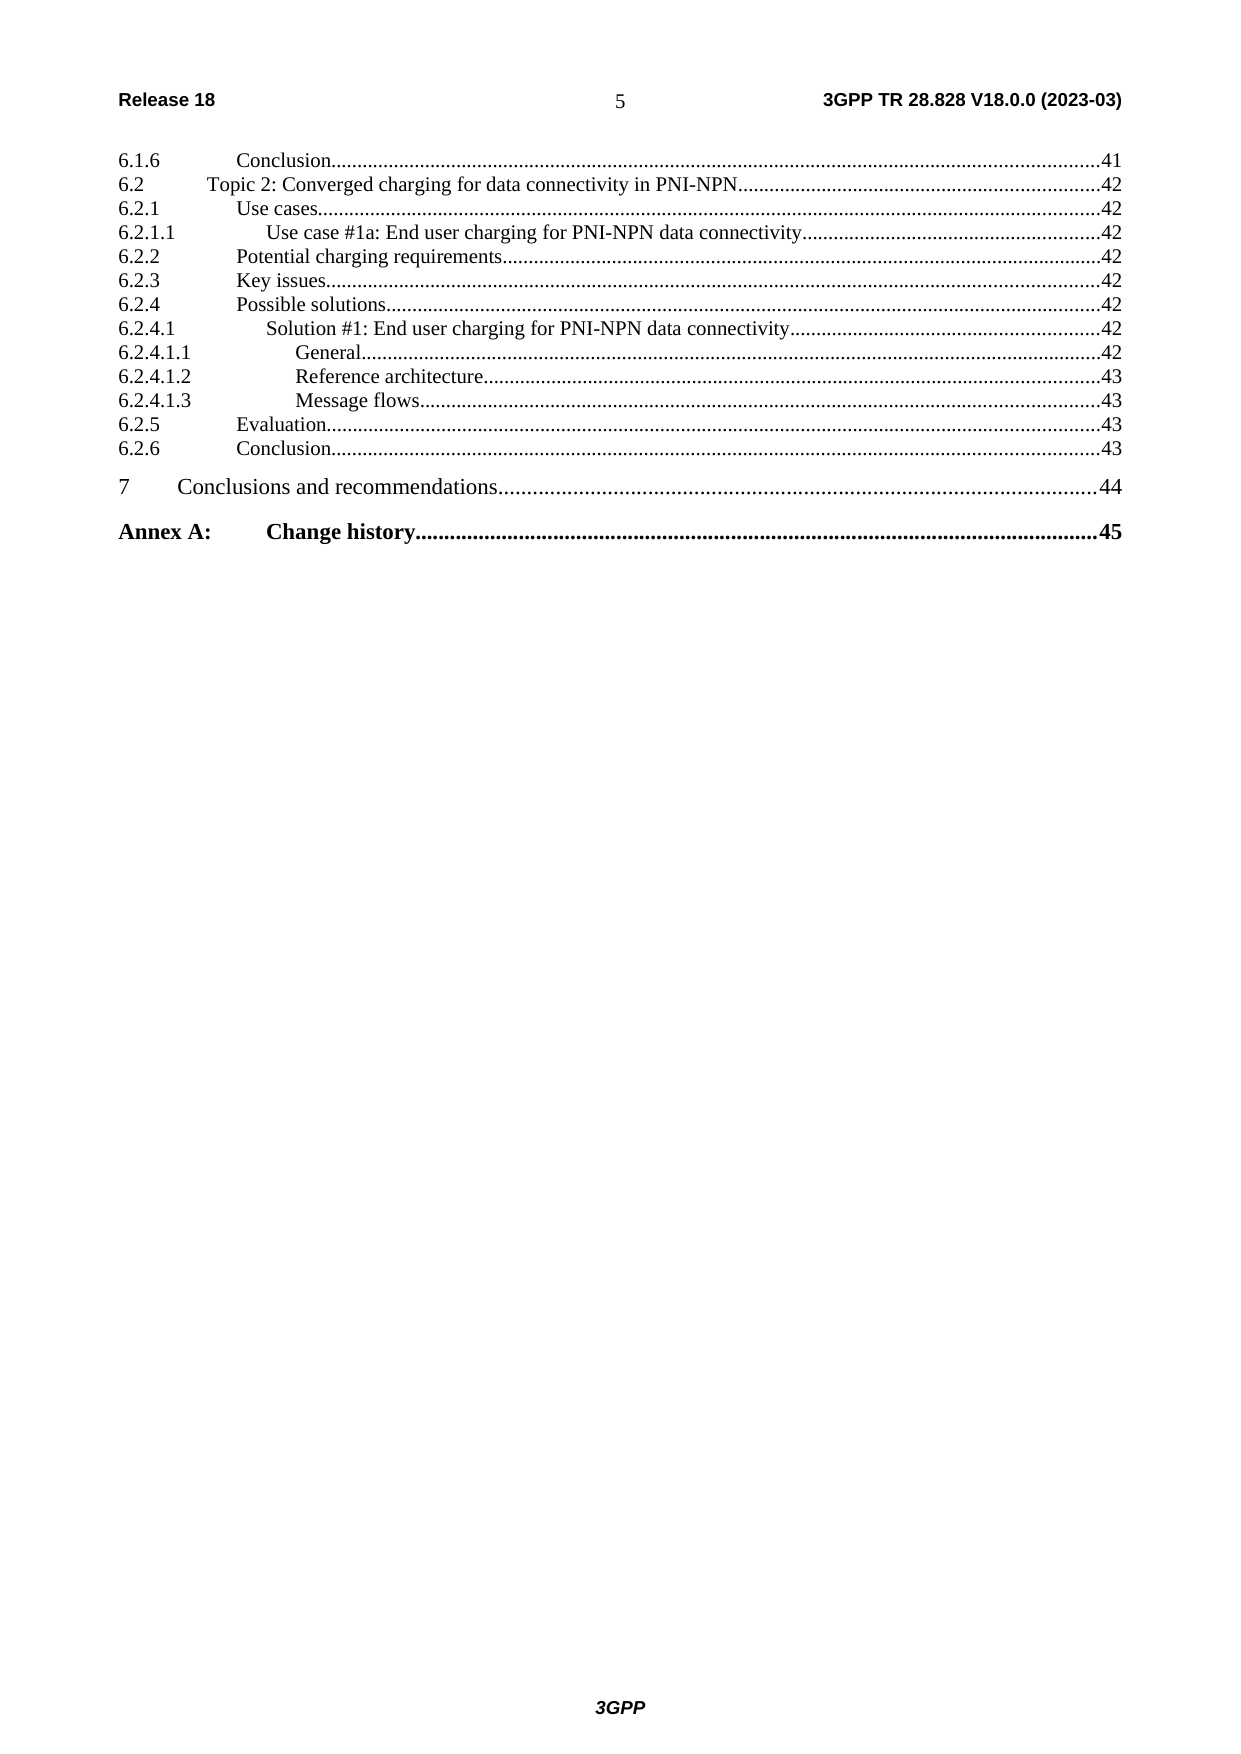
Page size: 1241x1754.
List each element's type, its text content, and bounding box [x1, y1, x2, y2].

text 6.2.4.1.2 Reference architecture 43 [118, 364, 1122, 388]
text 6.2.6 Conclusion 43 [118, 436, 1122, 460]
text 6.2.1 Use cases 42 [118, 196, 1122, 220]
text 6.2.3 Key issues 42 [118, 268, 1122, 292]
text 6.2.4.1.1 General 42 [118, 340, 1122, 364]
text 6.2.5 Evaluation 43 [118, 412, 1122, 436]
text 6.2.4 Possible solutions 42 [118, 292, 1122, 316]
text 6.1.6 Conclusion 41 [118, 147, 1122, 172]
text 7 Conclusions and recommendations 44 [118, 473, 1078, 499]
text 6.2.1.1 Use case #1a: End user charging for PNI-NPN data connectivity 42 [118, 220, 1122, 244]
text 6.2 Topic 2: Converged charging for data connectivity in PNI-NPN 42 [118, 172, 1078, 196]
text 6.2.4.1.3 Message flows 43 [118, 388, 1122, 412]
text Annex A: Change history 45 [118, 518, 1122, 544]
text 6.2.4.1 Solution #1: End user charging for PNI-NPN data connectivity 42 [118, 316, 1122, 340]
text 6.2.2 Potential charging requirements 42 [118, 244, 1122, 268]
